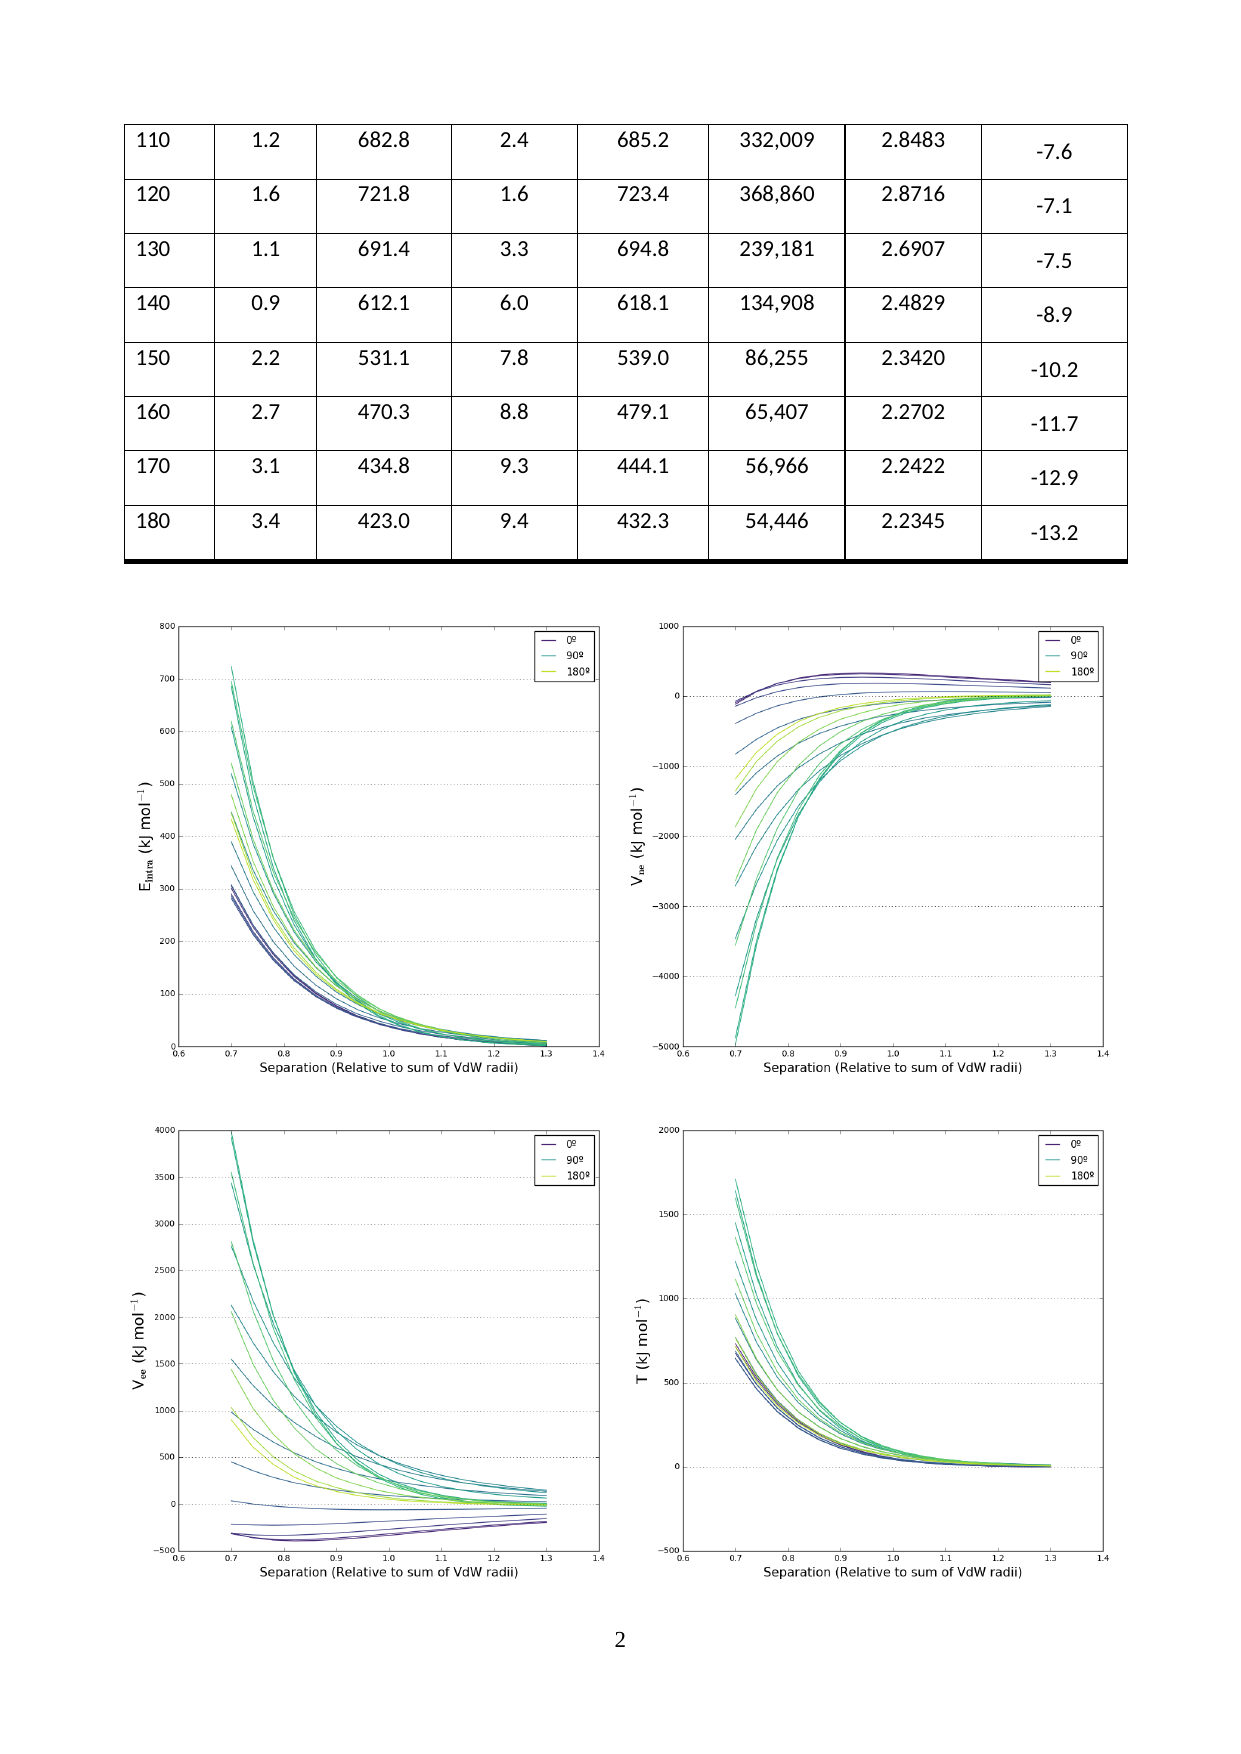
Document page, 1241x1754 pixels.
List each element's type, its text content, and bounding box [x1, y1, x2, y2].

table_cell -10.2 [982, 343, 1127, 396]
table_cell 2.2 [215, 343, 316, 396]
table_cell 1.6 [452, 180, 577, 233]
table_cell 2.7 [215, 397, 316, 450]
table_cell 1.6 [215, 180, 316, 233]
table_cell 239,181 [709, 234, 844, 287]
table_cell 2.4829 [846, 288, 981, 342]
table_cell 423.0 [317, 506, 451, 559]
table_cell 368,860 [709, 180, 844, 233]
table_cell 685.2 [578, 125, 708, 178]
table_cell 8.8 [452, 397, 577, 450]
table_cell 531.1 [317, 343, 451, 396]
table_cell 54,446 [709, 506, 844, 559]
table_cell 7.8 [452, 343, 577, 396]
table_cell 691.4 [317, 234, 451, 287]
table_cell 2.2702 [846, 397, 981, 450]
table_cell 479.1 [578, 397, 708, 450]
table_cell 160 [125, 397, 214, 450]
table_cell 170 [125, 451, 214, 505]
table_cell 444.1 [578, 451, 708, 505]
table_cell -13.2 [982, 506, 1127, 559]
table_cell 134,908 [709, 288, 844, 342]
table_cell 180 [125, 506, 214, 559]
picture [124, 616, 1114, 1584]
table_cell 6.0 [452, 288, 577, 342]
table_cell 682.8 [317, 125, 451, 178]
table_cell 539.0 [578, 343, 708, 396]
table_cell -8.9 [982, 288, 1127, 342]
table_cell -7.5 [982, 234, 1127, 287]
table_cell 140 [125, 288, 214, 342]
table_cell 0.9 [215, 288, 316, 342]
table_cell 3.1 [215, 451, 316, 505]
table_cell 332,009 [709, 125, 844, 178]
table_cell 2.3420 [846, 343, 981, 396]
table_cell -7.1 [982, 180, 1127, 233]
table_cell 432.3 [578, 506, 708, 559]
table_cell 2.8483 [846, 125, 981, 178]
table_cell 3.4 [215, 506, 316, 559]
table_cell 65,407 [709, 397, 844, 450]
table_cell 1.1 [215, 234, 316, 287]
table_cell 694.8 [578, 234, 708, 287]
table_cell 2.6907 [846, 234, 981, 287]
table_cell 721.8 [317, 180, 451, 233]
table_cell 150 [125, 343, 214, 396]
table_cell -11.7 [982, 397, 1127, 450]
table_cell 2.2422 [846, 451, 981, 505]
table_cell -12.9 [982, 451, 1127, 505]
table_cell -7.6 [982, 125, 1127, 178]
table_cell 56,966 [709, 451, 844, 505]
table_cell 86,255 [709, 343, 844, 396]
table_cell 9.4 [452, 506, 577, 559]
table_cell 2.8716 [846, 180, 981, 233]
table_cell 2.4 [452, 125, 577, 178]
table_cell 2.2345 [846, 506, 981, 559]
table_cell 618.1 [578, 288, 708, 342]
table_cell 434.8 [317, 451, 451, 505]
table_cell 470.3 [317, 397, 451, 450]
table_cell 612.1 [317, 288, 451, 342]
table_cell 9.3 [452, 451, 577, 505]
table_cell 723.4 [578, 180, 708, 233]
table_cell 120 [125, 180, 214, 233]
table_cell 3.3 [452, 234, 577, 287]
table_cell 130 [125, 234, 214, 287]
table_cell 110 [125, 125, 214, 178]
table_cell 1.2 [215, 125, 316, 178]
